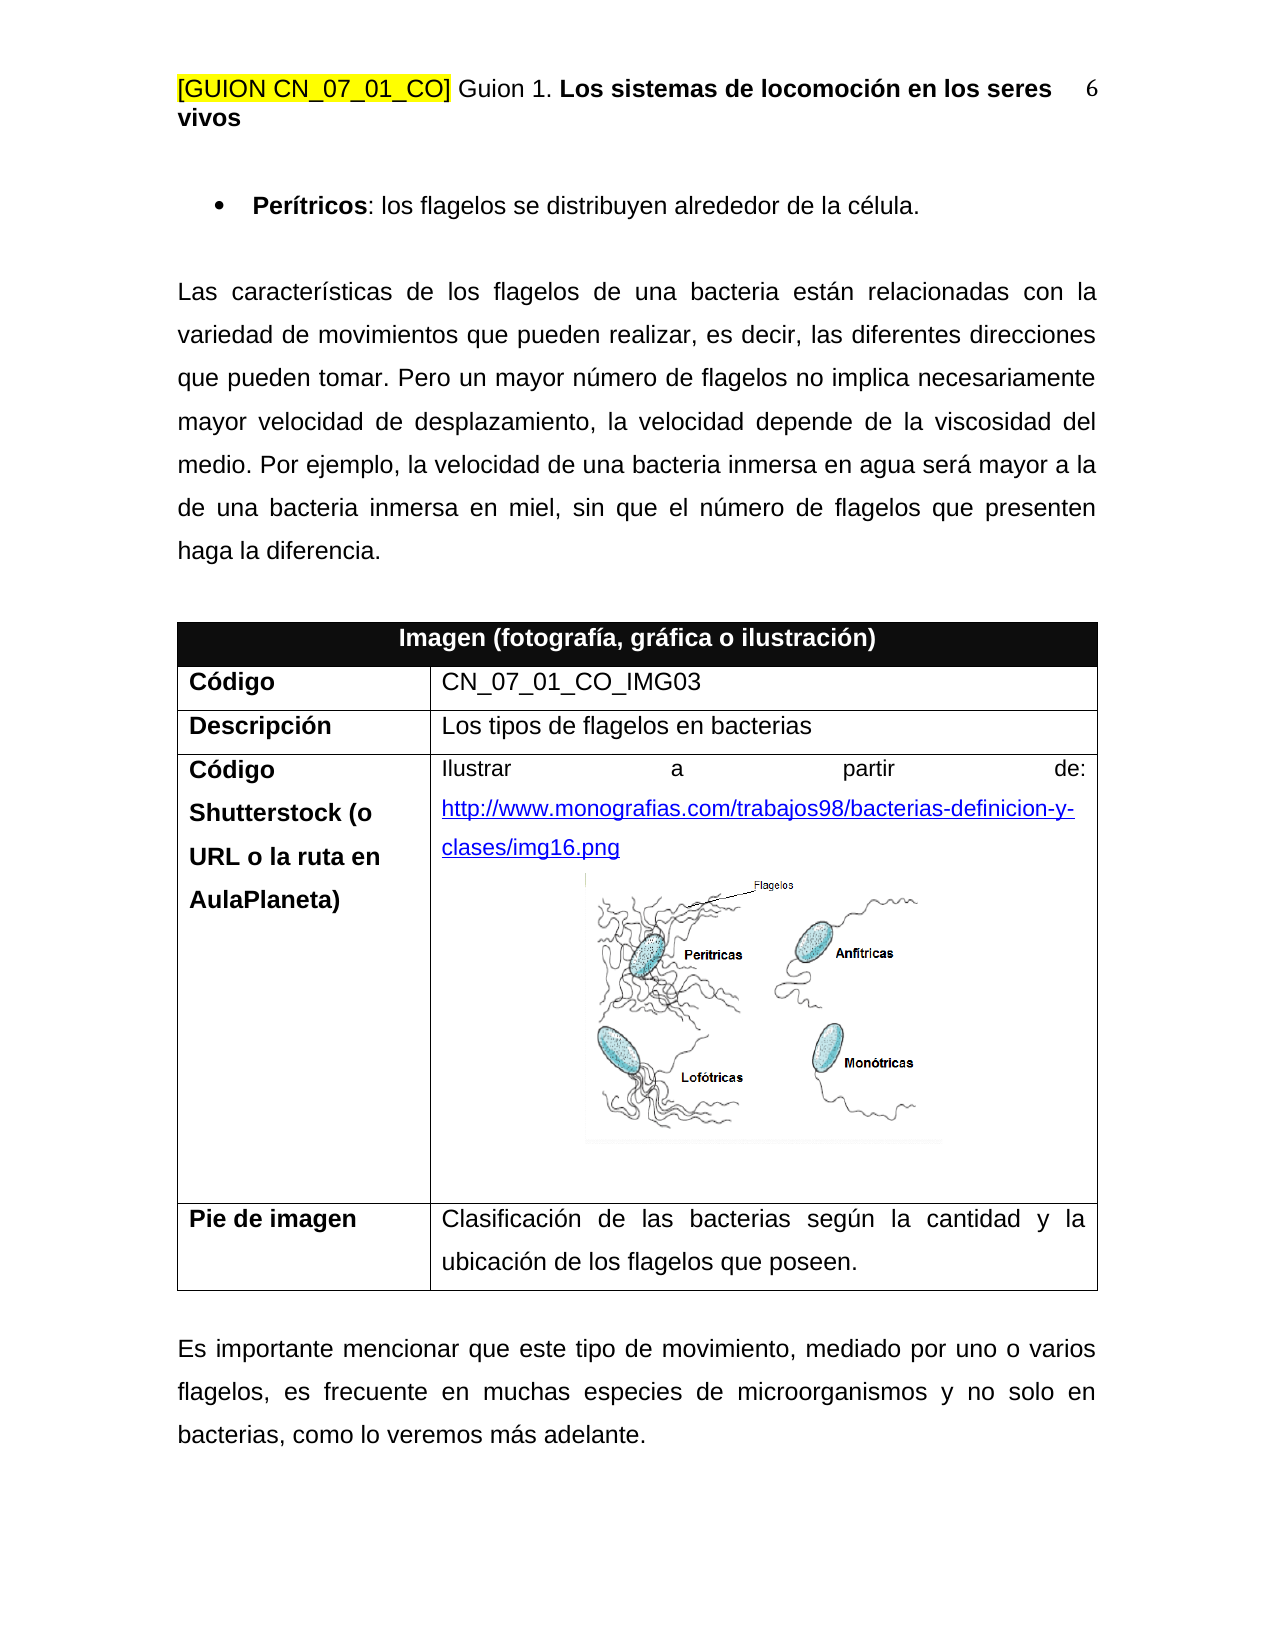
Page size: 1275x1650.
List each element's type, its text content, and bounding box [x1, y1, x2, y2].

table_cell Código Shutterstock (o URL o la ruta en AulaPlaneta) [178, 755, 430, 1202]
text Las características de los flagelos de una bacteria están relacionadas con la variedad de movimientos que pueden realizar, es decir, las diferentes direcciones que pueden tomar. Pero un mayor número de flagelos no implica necesariamente mayor velocidad de desplazamiento, la velocidad depende de la viscosidad del medio. Por ejemplo, la velocidad de una bacteria inmersa en agua será mayor a la de una bacteria inmersa en miel, sin que el número de flagelos que presenten haga la diferencia. [177, 277, 1098, 564]
list Perítricos: los flagelos se distribuyen alrededor de la célula. [215, 191, 1098, 219]
table_cell Ilustrar a partir de: http://www.monografias.com/trabajos98/bacterias-definicion-y-clases/img16.png [431, 755, 1097, 1202]
picture [585, 873, 943, 1146]
table_cell Código [178, 667, 430, 710]
table_cell Clasificación de las bacterias según la cantidad y la ubicación de los flagelos que poseen. [431, 1204, 1097, 1290]
table_cell CN_07_01_CO_IMG03 [431, 667, 1097, 710]
table_cell Pie de imagen [178, 1204, 430, 1290]
table_header Imagen (fotografía, gráfica o ilustración) [178, 623, 1097, 666]
table_cell Los tipos de flagelos en bacterias [431, 711, 1097, 754]
text Es importante mencionar que este tipo de movimiento, mediado por uno o varios flagelos, es frecuente en muchas especies de microorganismos y no solo en bacterias, como lo veremos más adelante. [177, 1334, 1098, 1449]
table_cell Descripción [178, 711, 430, 754]
